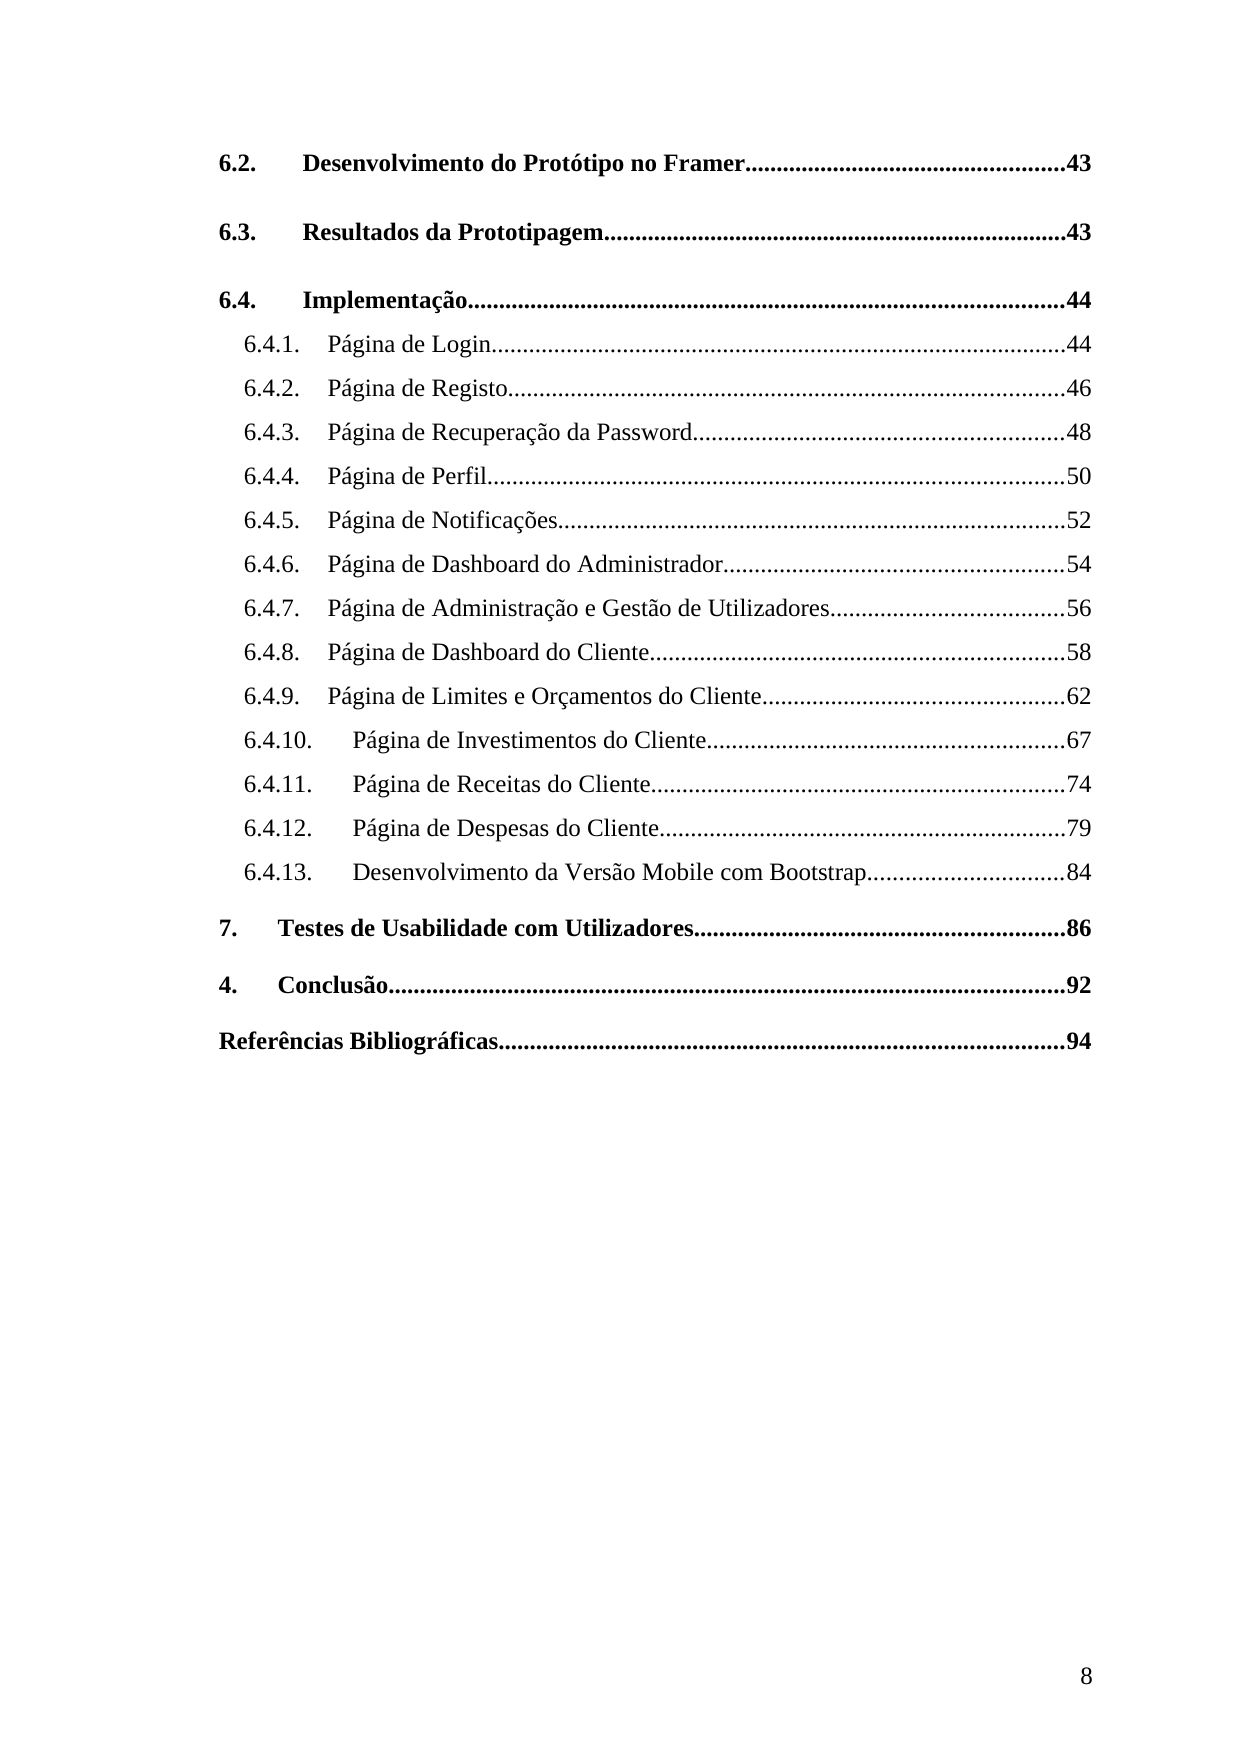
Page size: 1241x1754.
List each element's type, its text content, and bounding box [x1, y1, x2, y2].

text Referências Bibliográficas 94 [177, 1026, 1092, 1055]
text 6.4.12. Página de Despesas do Cliente 79 [202, 813, 1092, 842]
text 6.2. Desenvolvimento do Protótipo no Framer 43 [177, 148, 1092, 176]
text 6.4.8. Página de Dashboard do Cliente 58 [202, 637, 1092, 666]
text 6.4.1. Página de Login 44 [202, 329, 1092, 358]
text 6.4.3. Página de Recuperação da Password 48 [202, 417, 1092, 446]
text 6.4.13. Desenvolvimento da Versão Mobile com Bootstrap 84 [202, 857, 1092, 886]
text 6.4.9. Página de Limites e Orçamentos do Cliente 62 [202, 681, 1092, 710]
text 6.4.4. Página de Perfil 50 [202, 461, 1092, 490]
text 6.4.7. Página de Administração e Gestão de Utilizadores 56 [202, 593, 1092, 622]
text 6.4.11. Página de Receitas do Cliente 74 [202, 769, 1092, 798]
text 4. Conclusão 92 [177, 970, 1092, 999]
text 6.4.5. Página de Notificações 52 [202, 505, 1092, 534]
text 6.4.2. Página de Registo 46 [202, 373, 1092, 402]
text 6.3. Resultados da Prototipagem 43 [177, 217, 1092, 245]
text 6.4. Implementação 44 [177, 286, 1092, 314]
text 7. Testes de Usabilidade com Utilizadores 86 [177, 913, 1092, 942]
text 6.4.10. Página de Investimentos do Cliente 67 [202, 725, 1092, 754]
text 6.4.6. Página de Dashboard do Administrador 54 [202, 549, 1092, 578]
